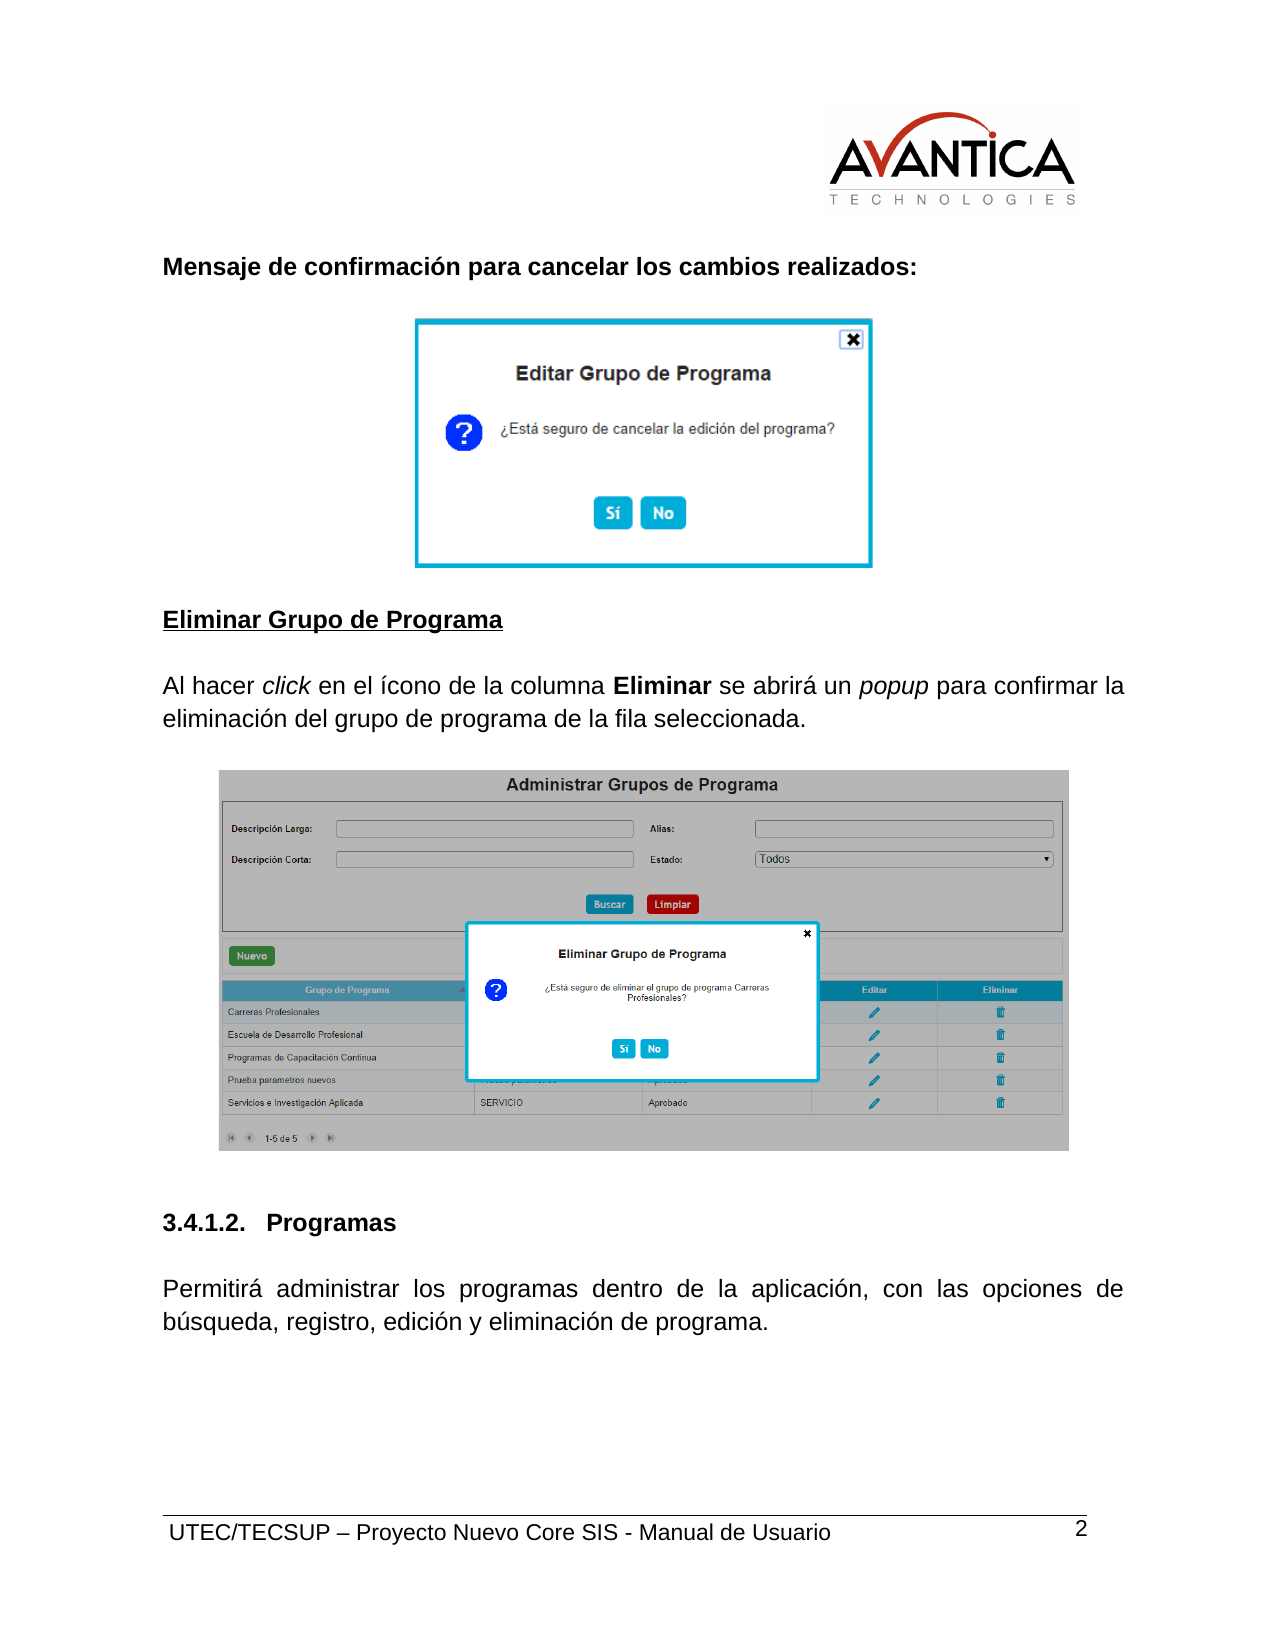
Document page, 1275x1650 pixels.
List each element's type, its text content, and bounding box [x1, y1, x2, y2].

text Eliminar Grupo de Programa [162, 605, 1125, 634]
text Al hacer click en el ícono de la columna Eliminar se abrirá un popup para confirmar la eliminación del grupo de programa de la fila seleccionada. [162, 671, 1125, 733]
picture [820, 101, 1084, 215]
text Permitirá administrar los programas dentro de la aplicación, con las opciones de búsqueda, registro, edición y eliminación de programa. [162, 1274, 1125, 1336]
picture [218, 770, 1069, 1151]
picture [419, 325, 868, 563]
subtitle Programas [162, 1208, 1125, 1237]
text Mensaje de confirmación para cancelar los cambios realizados: [162, 252, 1125, 281]
